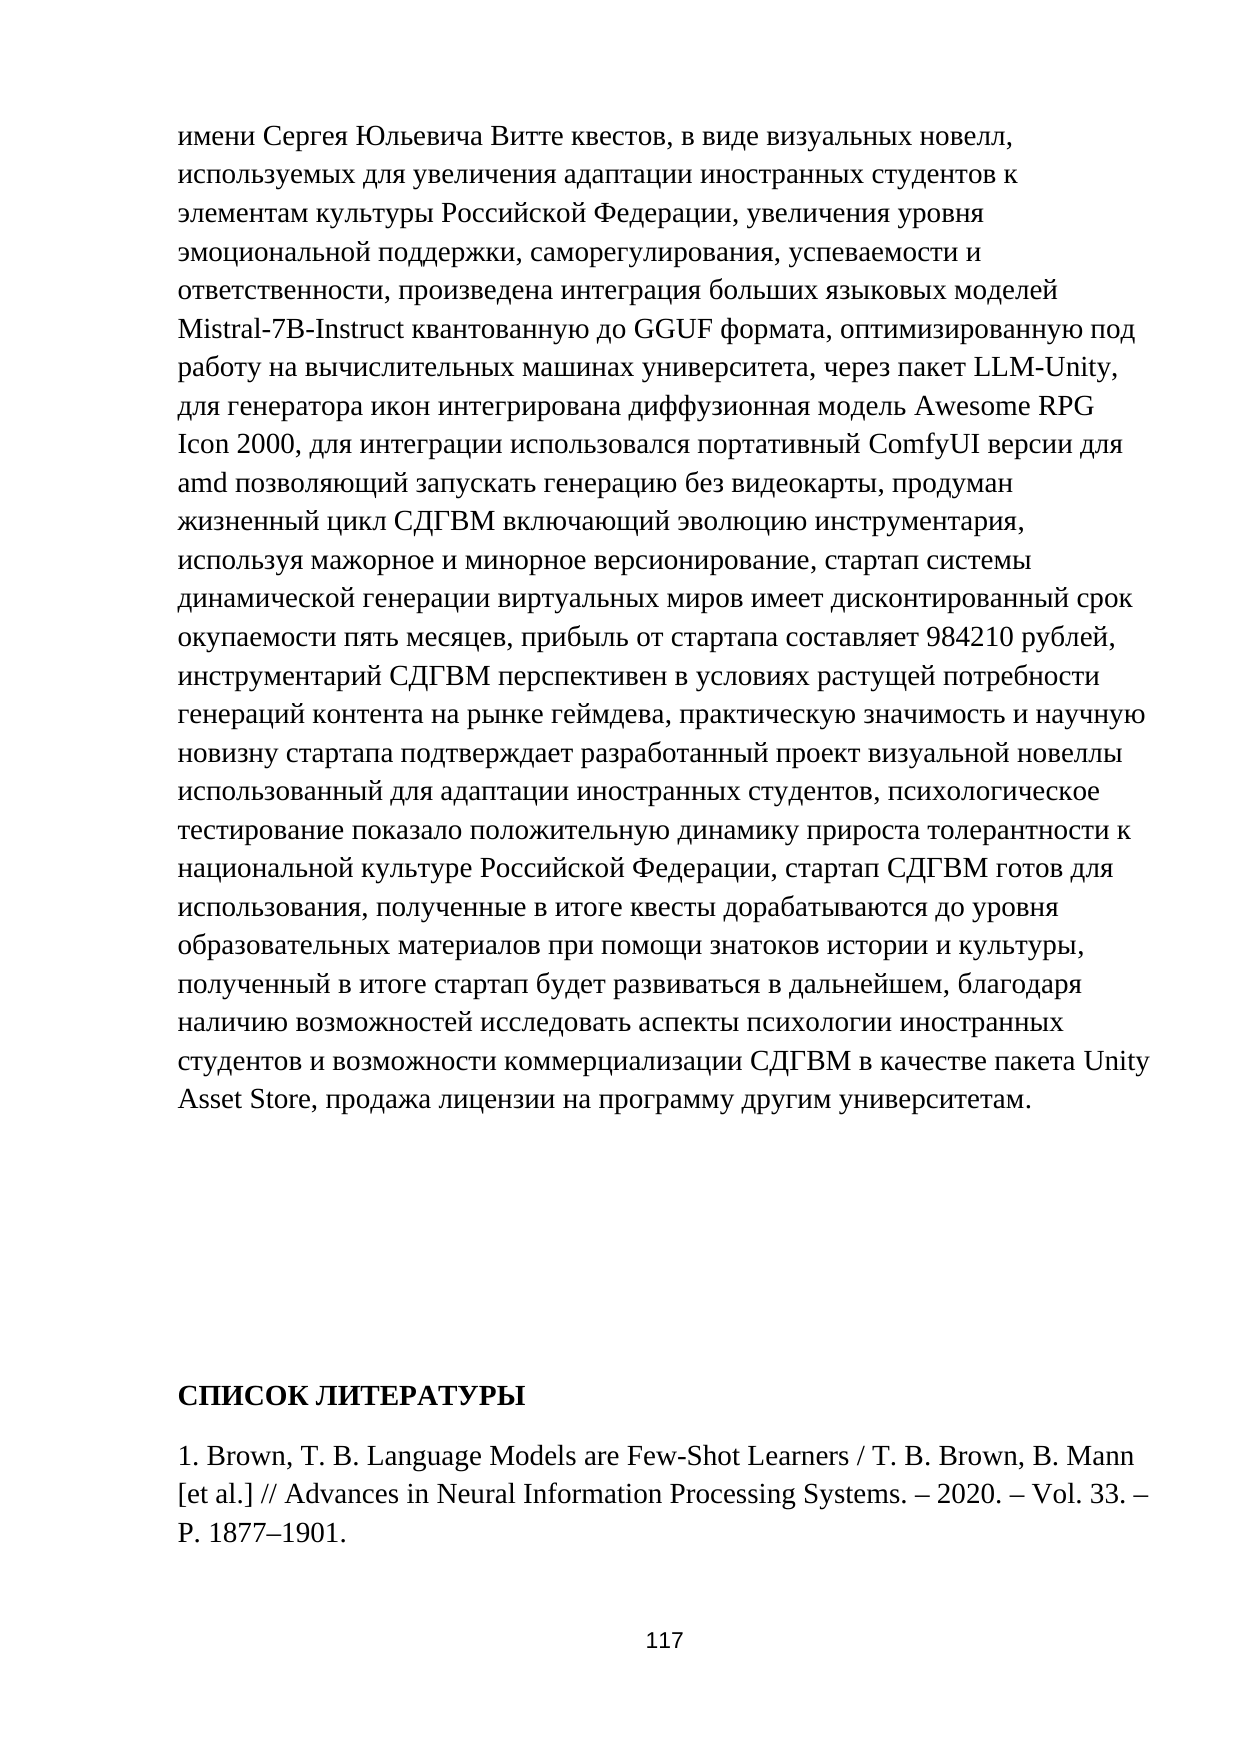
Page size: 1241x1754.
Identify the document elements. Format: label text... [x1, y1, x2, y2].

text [177, 118, 1152, 1115]
text СПИСОК ЛИТЕРАТУРЫ [177, 1378, 1152, 1412]
list Brown, T. B. Language Models are Few-Shot Learners / T. B. Brown, B. Mann [et al.] // Advances in Neural Information Processing Systems. – 2020. – Vol. 33. – P. 1877–1901. [177, 1438, 1152, 1548]
